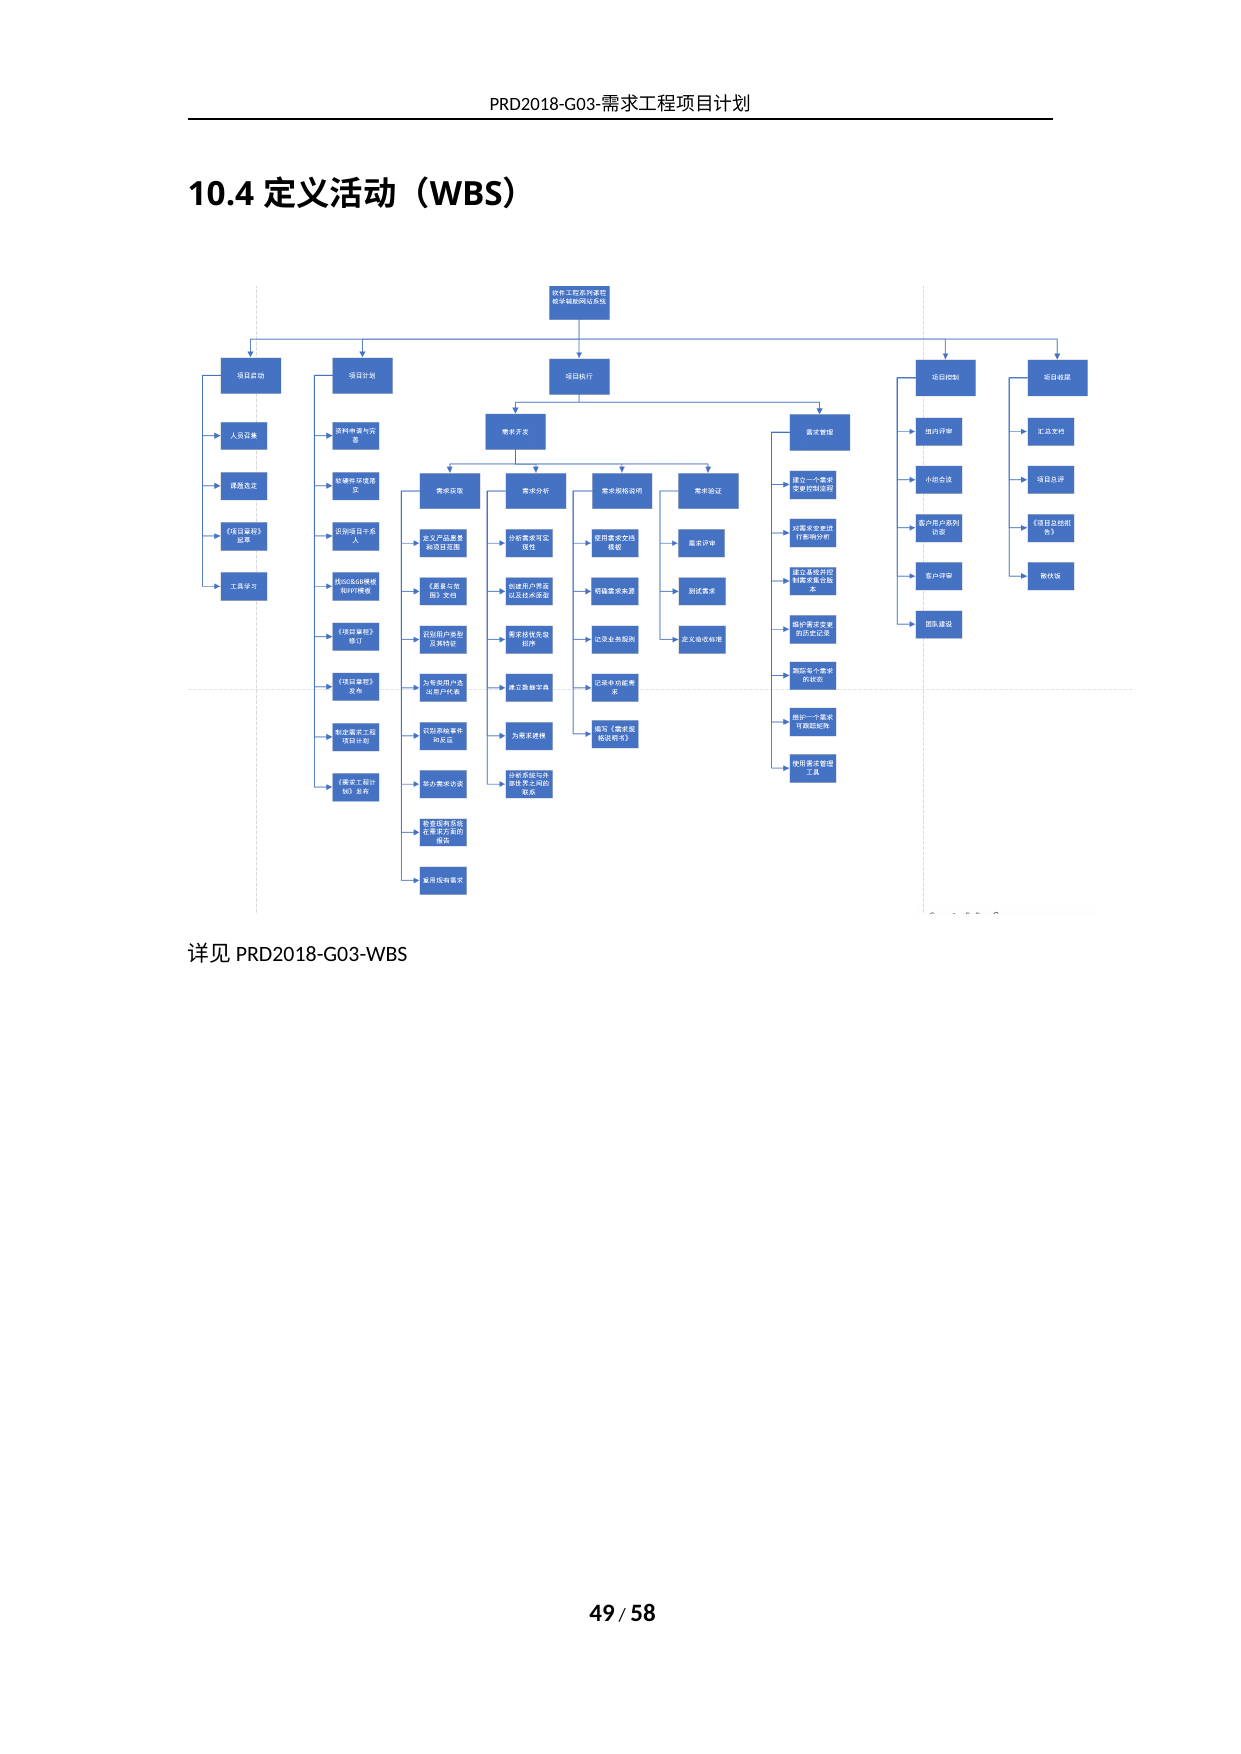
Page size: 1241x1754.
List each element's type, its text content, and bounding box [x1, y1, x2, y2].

picture [187, 286, 1134, 914]
text 详见PRD2018-G03-WBS [187, 936, 1053, 968]
subtitle 10.4 定义活动（WBS） [187, 158, 1053, 223]
